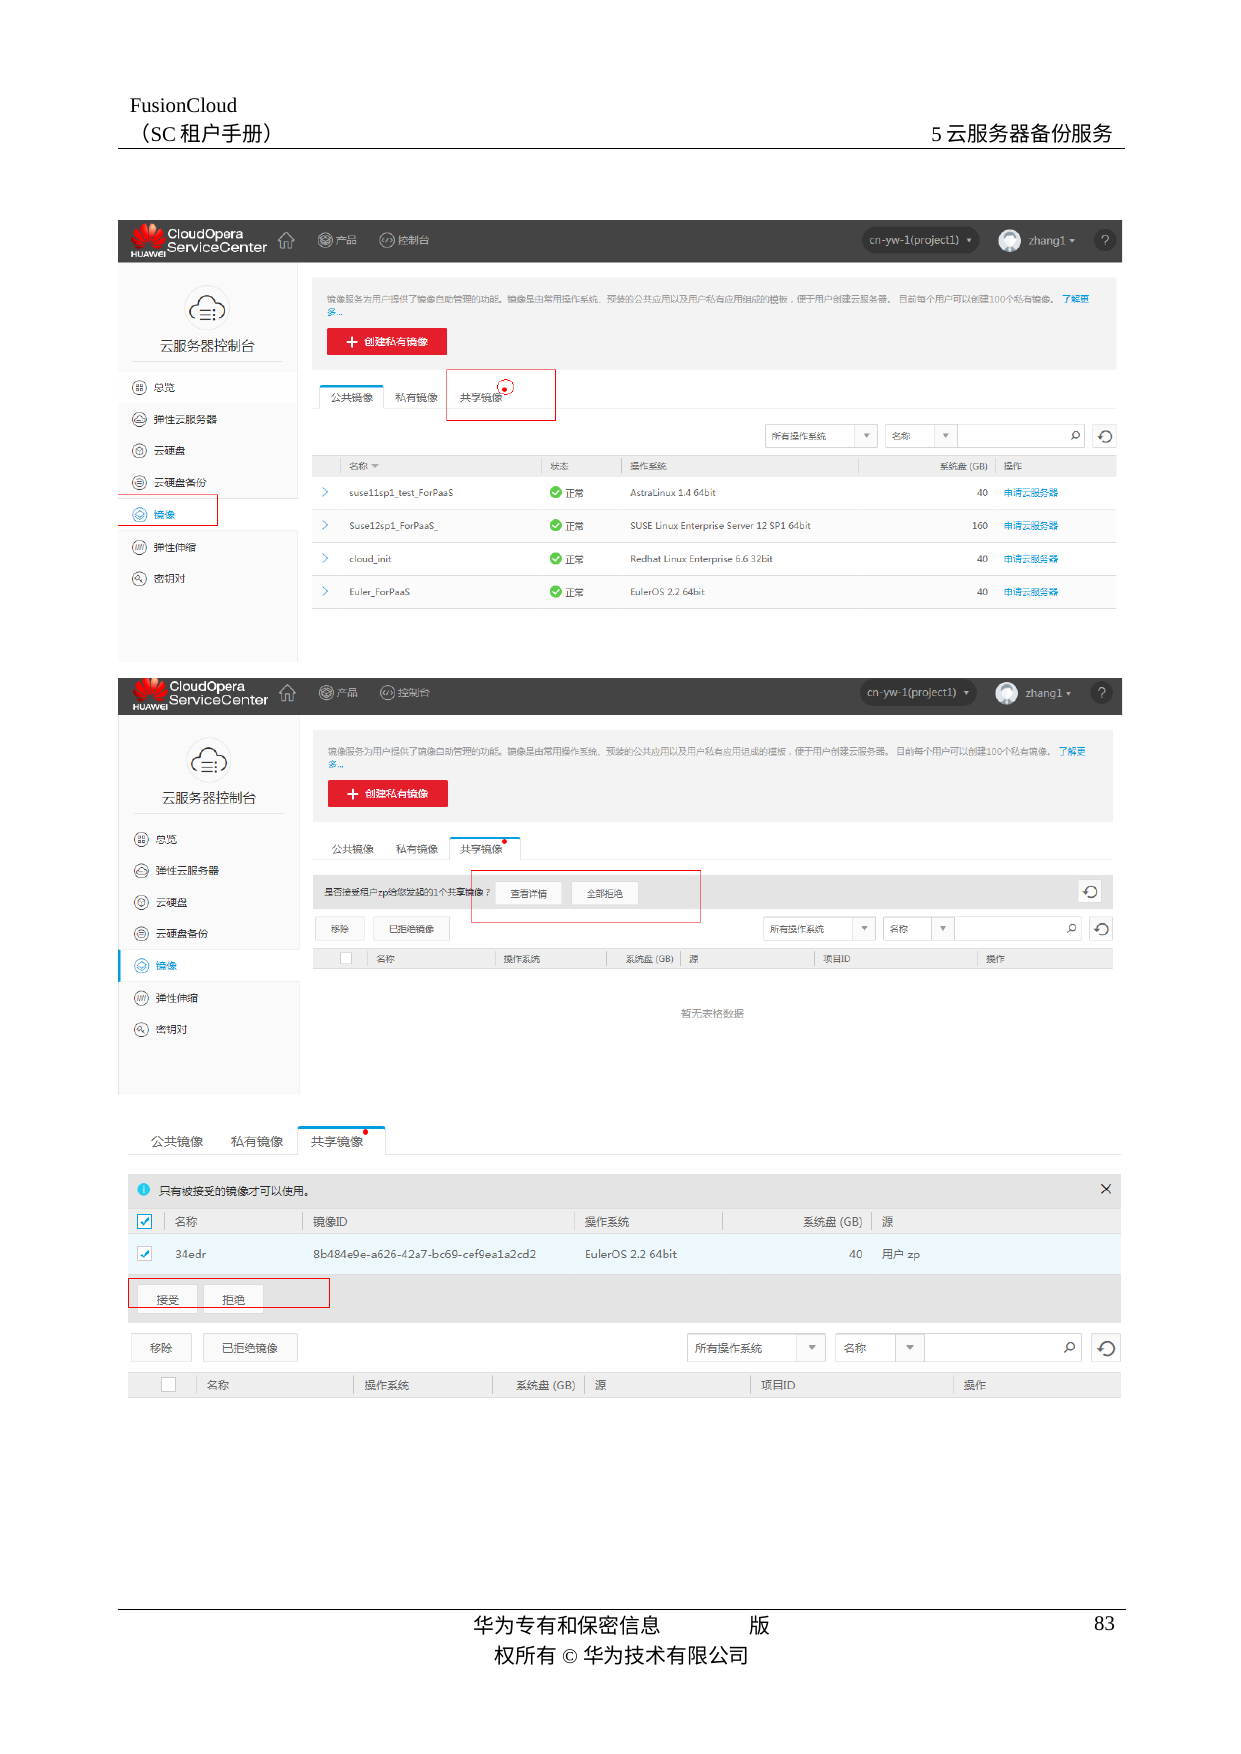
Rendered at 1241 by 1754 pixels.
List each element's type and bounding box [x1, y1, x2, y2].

picture [118, 678, 1123, 1095]
picture [118, 220, 1123, 662]
picture [118, 1111, 1123, 1428]
